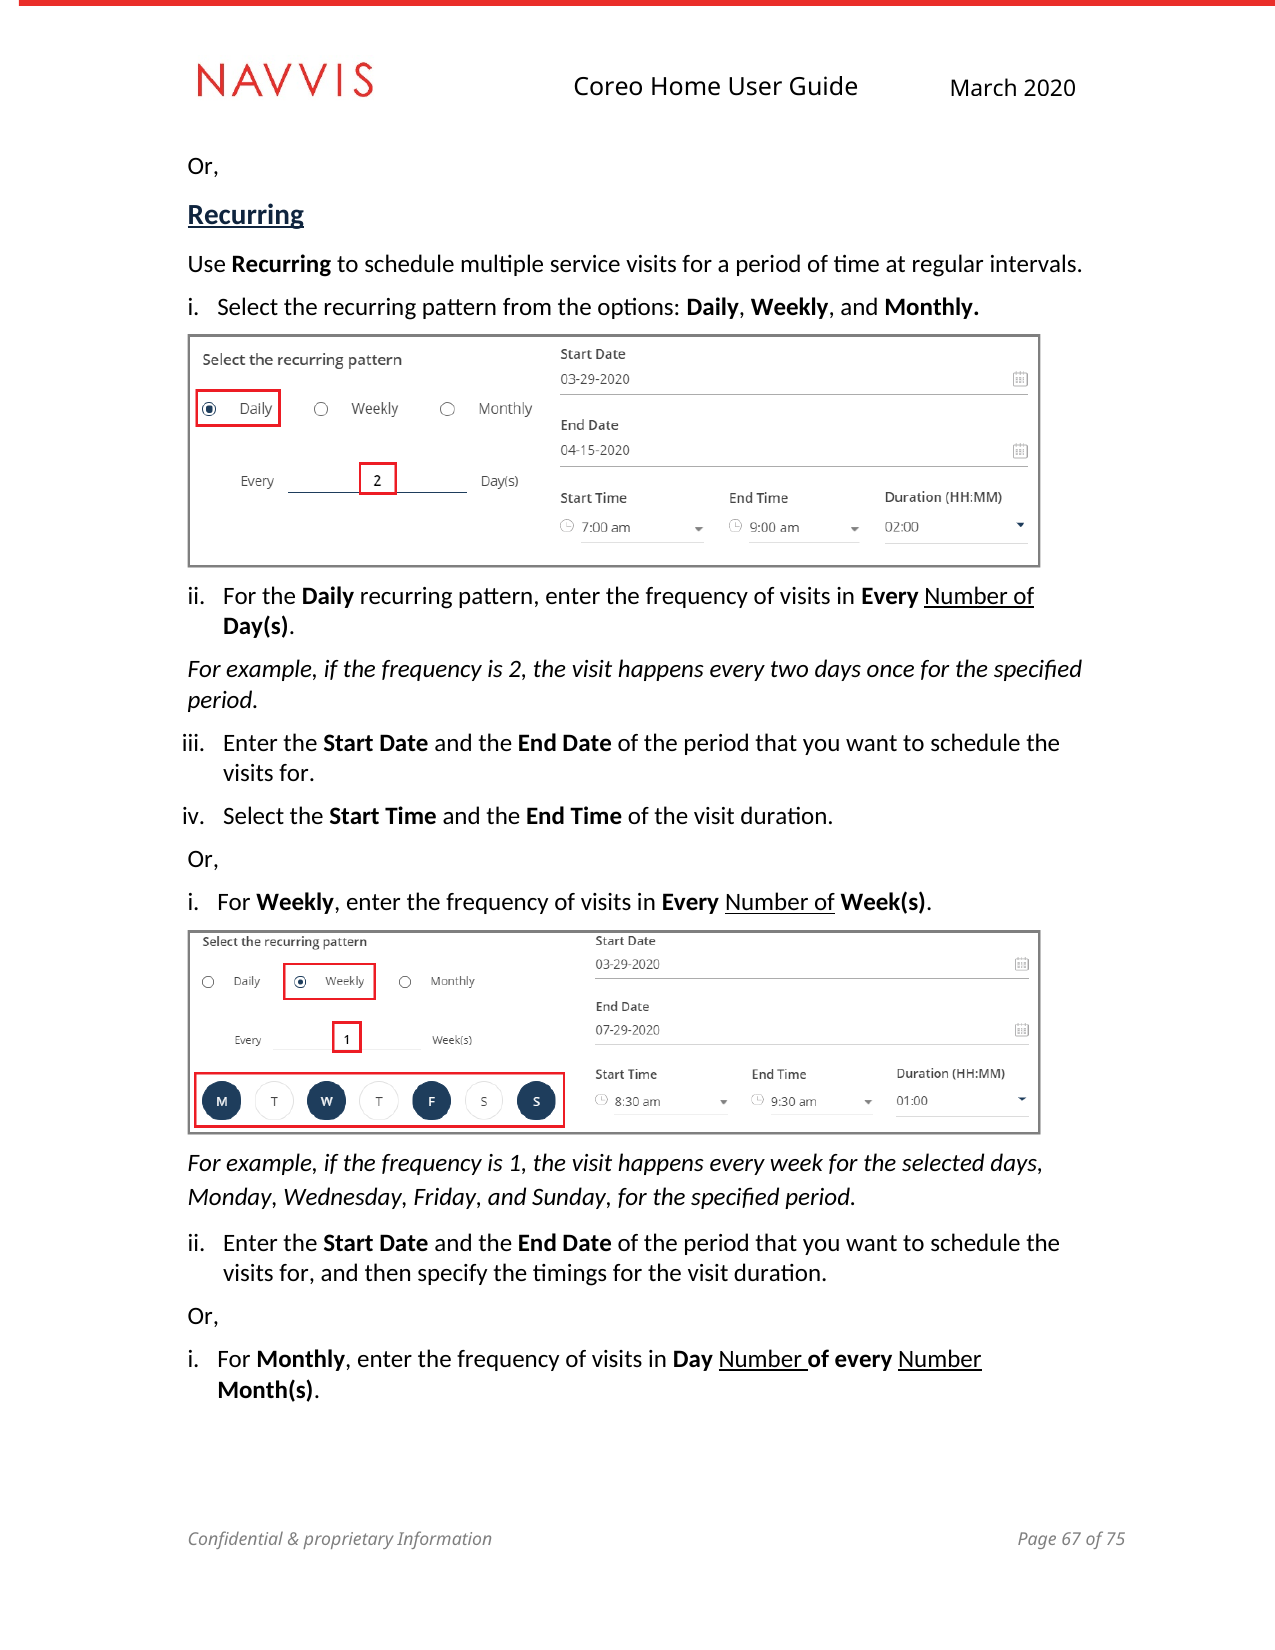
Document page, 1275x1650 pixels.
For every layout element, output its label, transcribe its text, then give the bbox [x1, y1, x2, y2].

list Select the Start Time and the End Time of the visit duration. [205, 801, 1087, 831]
picture [187, 55, 383, 104]
subtitle Recurring [187, 196, 1087, 232]
text For example, if the frequency is 2, the visit happens every two days once for the specified period. [187, 653, 1087, 714]
list Or, [187, 843, 1087, 874]
picture [187, 929, 1041, 1135]
list Use Recurring to schedule multiple service visits for a period of time at regular intervals. [187, 248, 1087, 278]
text For example, if the frequency is 1, the visit happens every week for the selected days, Monday, Wednesday, Friday, and Sunday, for the specified period. [187, 1147, 1087, 1211]
list For the Daily recurring pattern, enter the frequency of visits in Every Number of Day(s). [205, 580, 1087, 641]
list For Monthly, enter the frequency of visits in Day Number of every Number Month(s). [199, 1343, 1087, 1404]
list Enter the Start Date and the End Date of the period that you want to schedule the visits for. [205, 727, 1087, 788]
list Enter the Start Date and the End Date of the period that you want to schedule the visits for, and then specify the timings for the visit duration. [205, 1227, 1087, 1288]
picture [187, 333, 1041, 568]
list Select the recurring pattern from the options: Daily, Weekly, and Monthly. [199, 291, 1087, 321]
list For Weekly, enter the frequency of visits in Every Number of Week(s). [199, 887, 1087, 917]
text Or, [187, 150, 1087, 181]
list Or, [187, 1300, 1087, 1331]
